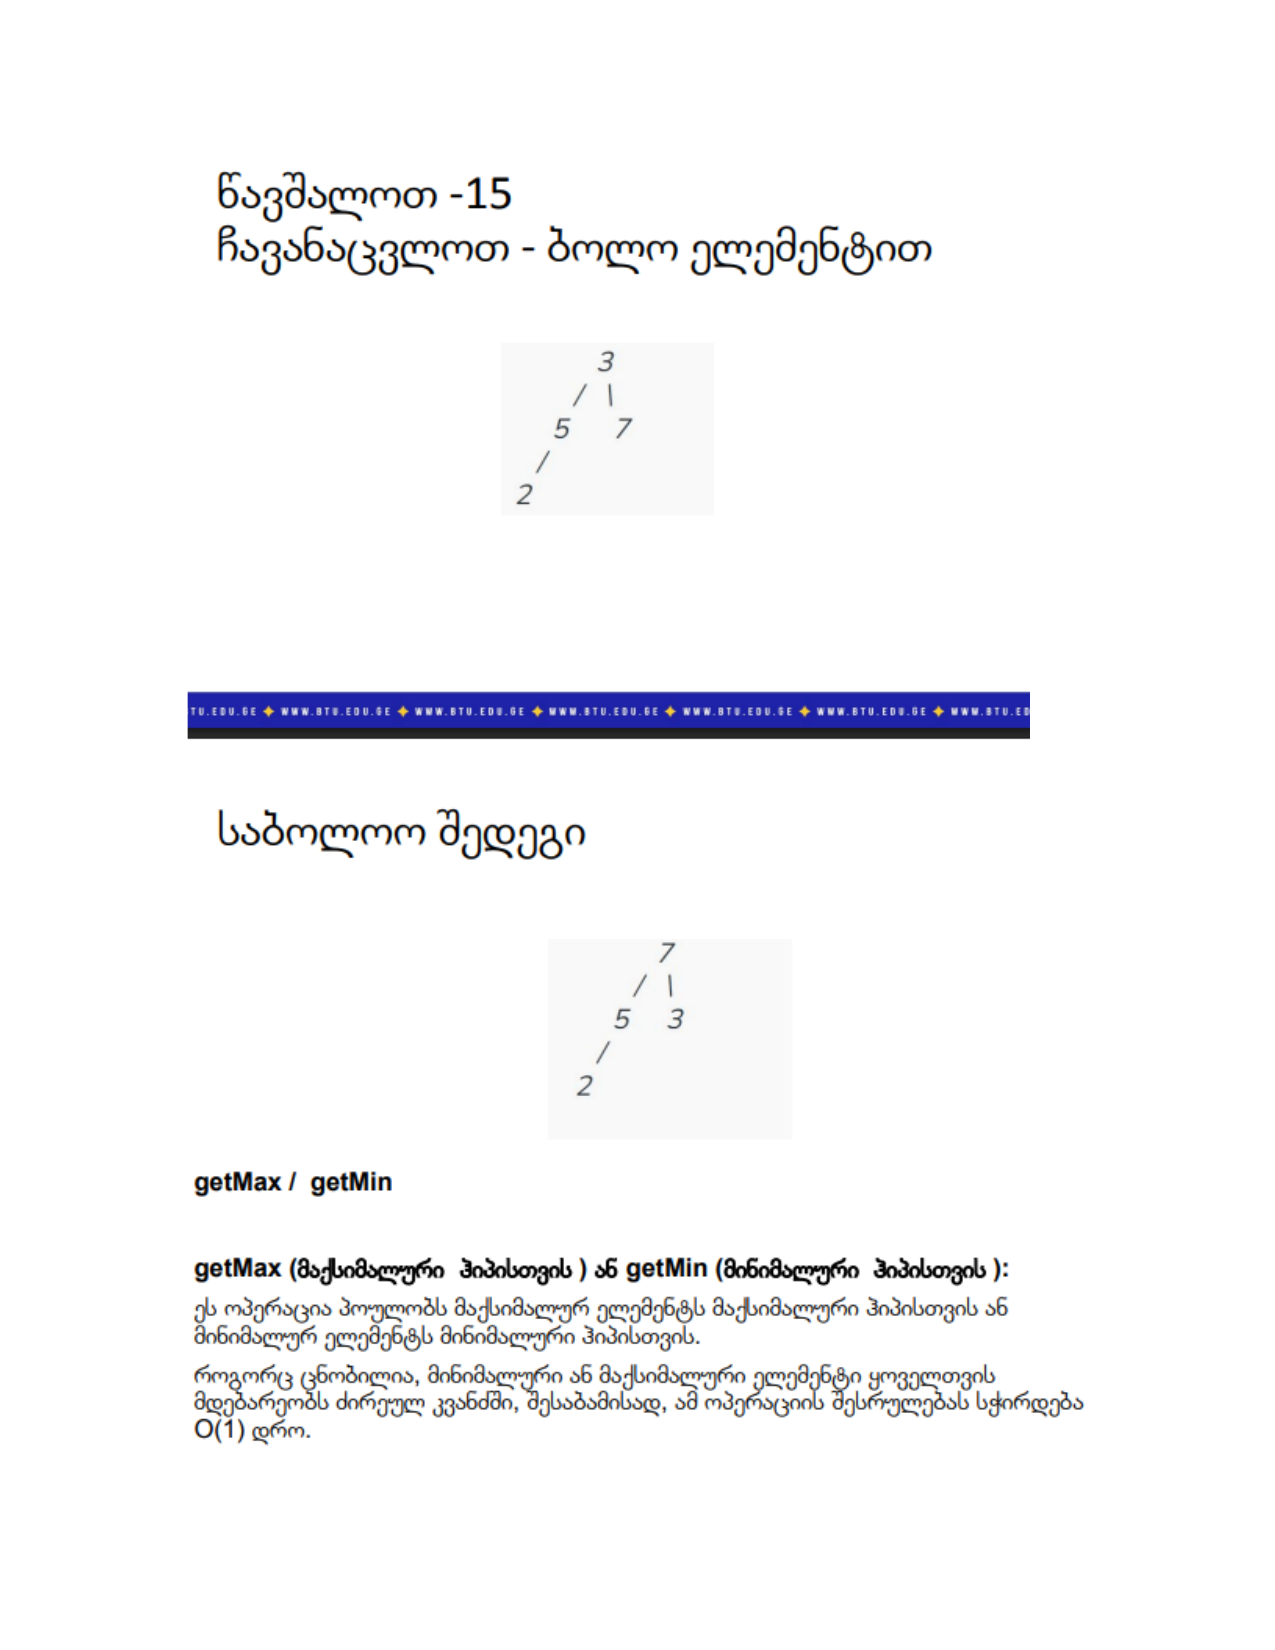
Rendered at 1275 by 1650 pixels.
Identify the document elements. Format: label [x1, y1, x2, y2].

picture [187, 150, 1030, 1143]
picture [187, 1161, 1099, 1463]
